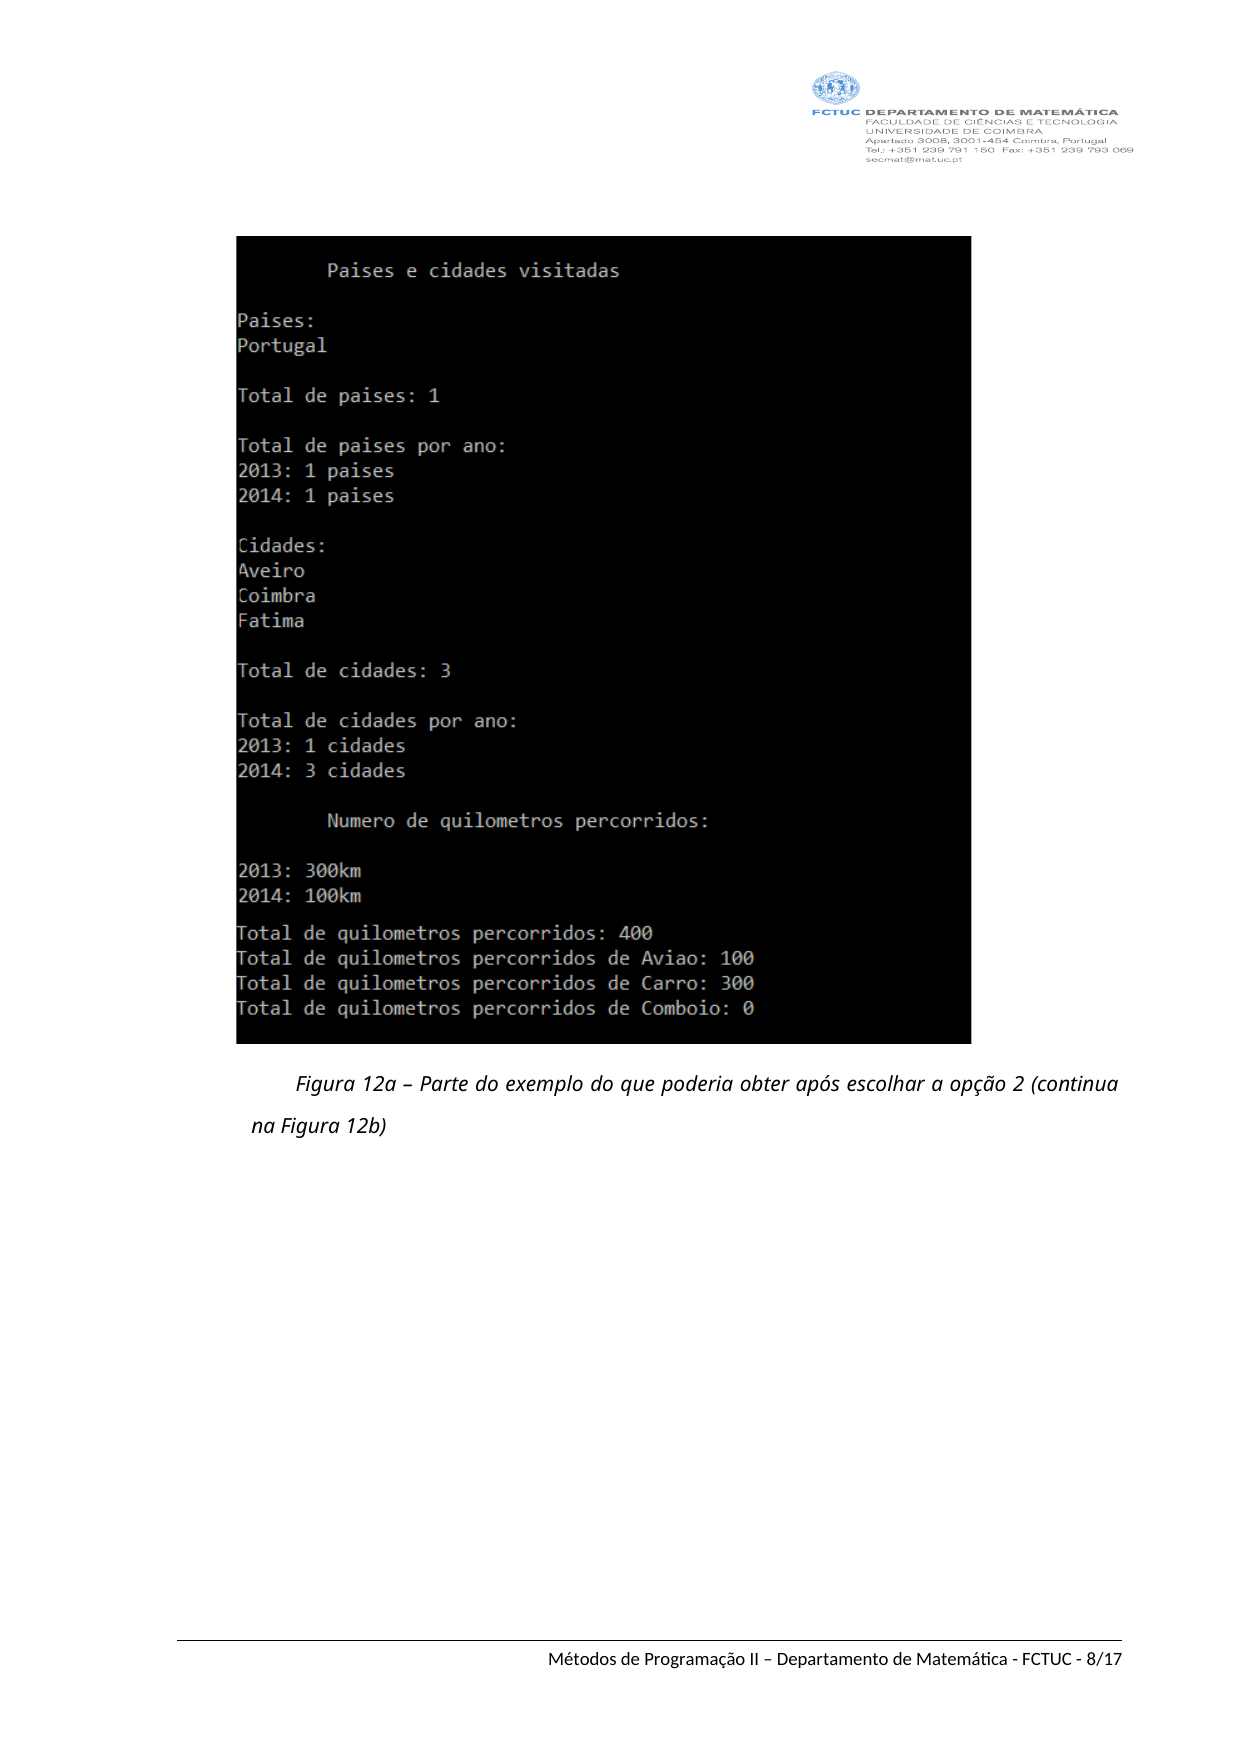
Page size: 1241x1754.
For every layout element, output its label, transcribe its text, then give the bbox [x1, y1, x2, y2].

text Figura 12a – Parte do exemplo do que poderia obter após escolhar a opção 2 (continua na Figura 12b) [251, 1069, 1122, 1140]
picture [236, 236, 972, 1044]
